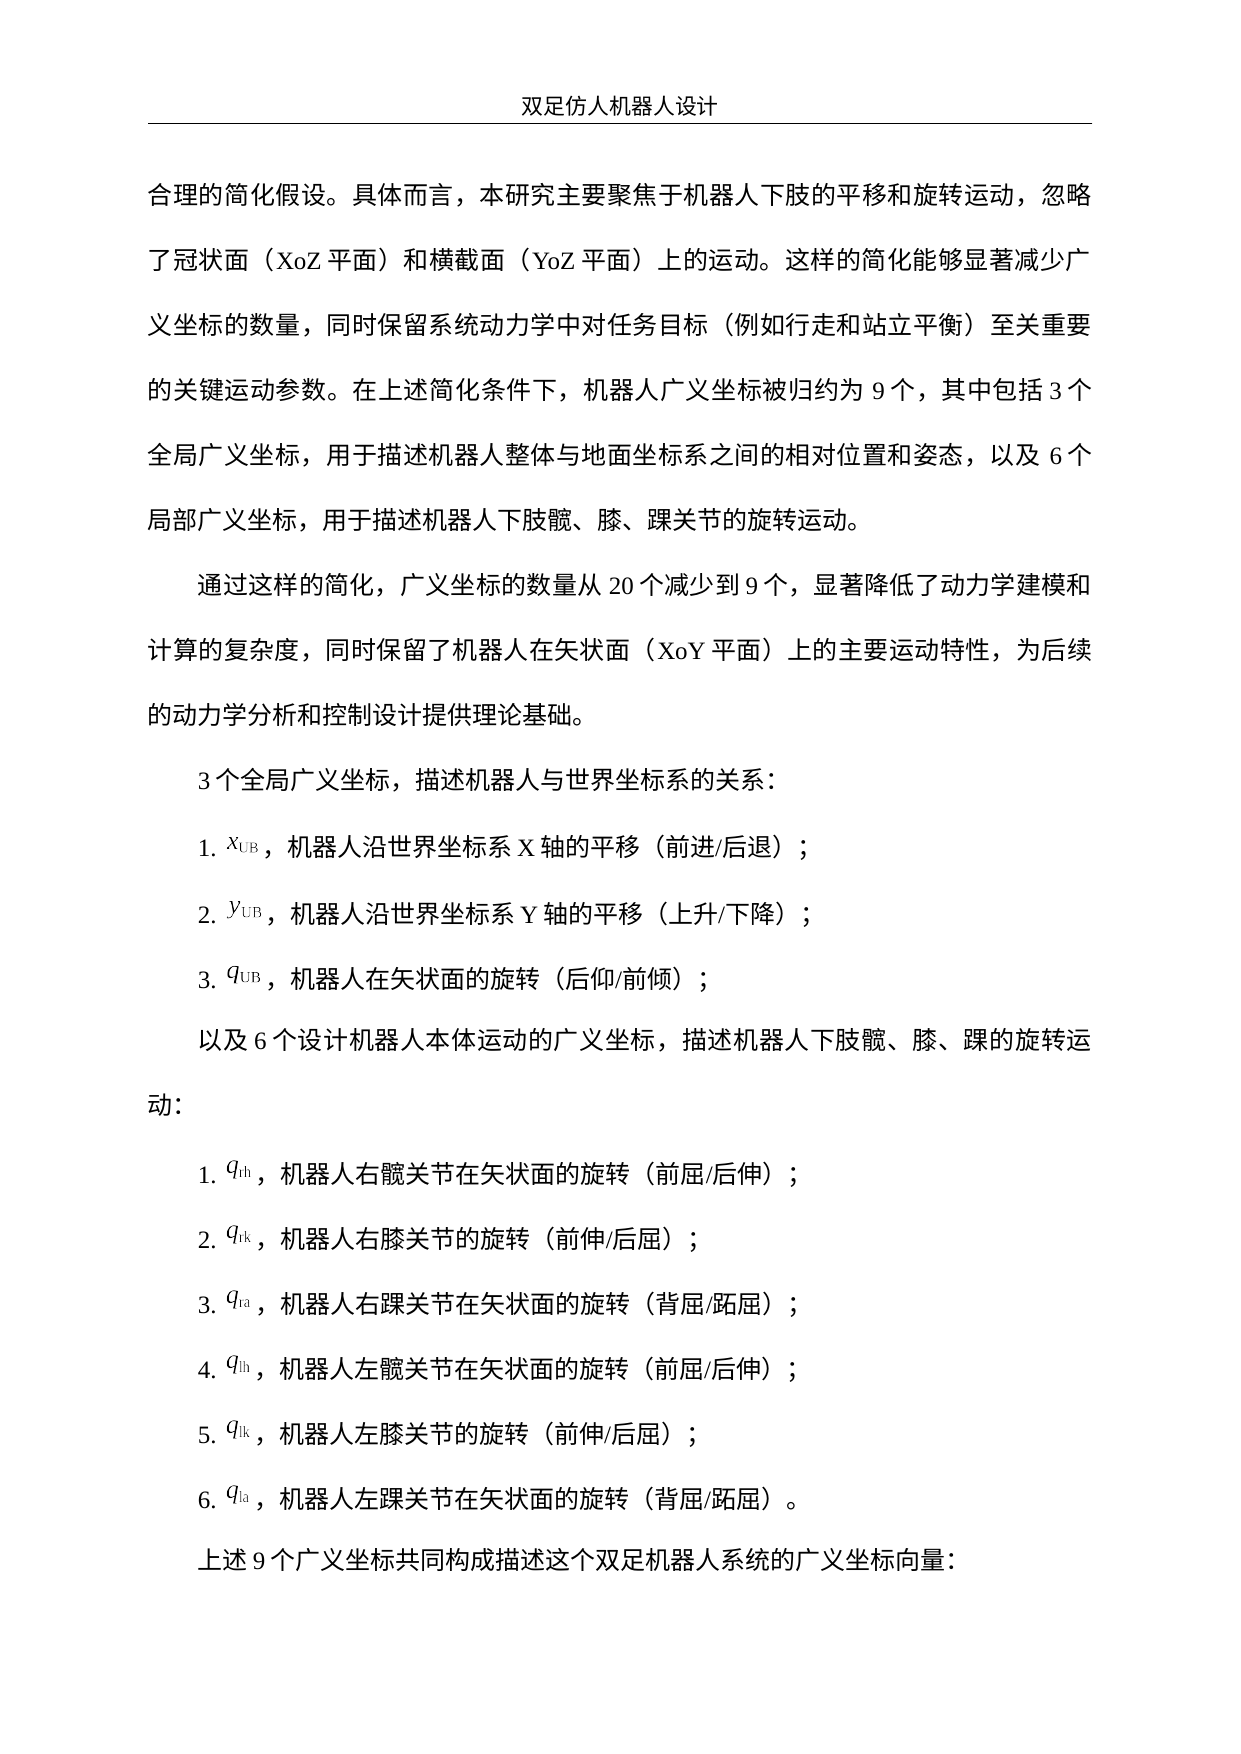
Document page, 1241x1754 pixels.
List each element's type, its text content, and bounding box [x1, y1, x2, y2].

text 1. ，机器人沿世界坐标系X轴的平移（前进/后退）； [148, 811, 1092, 876]
text 通过这样的简化，广义坐标的数量从20个减少到9个，显著降低了动力学建模和计算的复杂度，同时保留了机器人在矢状面（XoY平面）上的主要运动特性，为后续的动力学分析和控制设计提供理论基础。 [148, 551, 1092, 746]
text 3. ，机器人在矢状面的旋转（后仰/前倾）； [148, 941, 1092, 1006]
text 1. ，机器人右髋关节在矢状面的旋转（前屈/后伸）； [148, 1136, 1092, 1201]
text 3个全局广义坐标，描述机器人与世界坐标系的关系： [148, 746, 1092, 811]
text 4. ，机器人左髋关节在矢状面的旋转（前屈/后伸）； [148, 1331, 1092, 1396]
text 上述9个广义坐标共同构成描述这个双足机器人系统的广义坐标向量： [148, 1526, 1092, 1591]
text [148, 161, 1092, 551]
text 以及6个设计机器人本体运动的广义坐标，描述机器人下肢髋、膝、踝的旋转运动： [148, 1006, 1092, 1136]
text 6. ，机器人左踝关节在矢状面的旋转（背屈/跖屈）。 [148, 1461, 1092, 1526]
text 3. ，机器人右踝关节在矢状面的旋转（背屈/跖屈）； [148, 1266, 1092, 1331]
text 5. ，机器人左膝关节的旋转（前伸/后屈）； [148, 1396, 1092, 1461]
text 2. ，机器人右膝关节的旋转（前伸/后屈）； [148, 1201, 1092, 1266]
text 2. ，机器人沿世界坐标系Y轴的平移（上升/下降）； [148, 876, 1092, 941]
